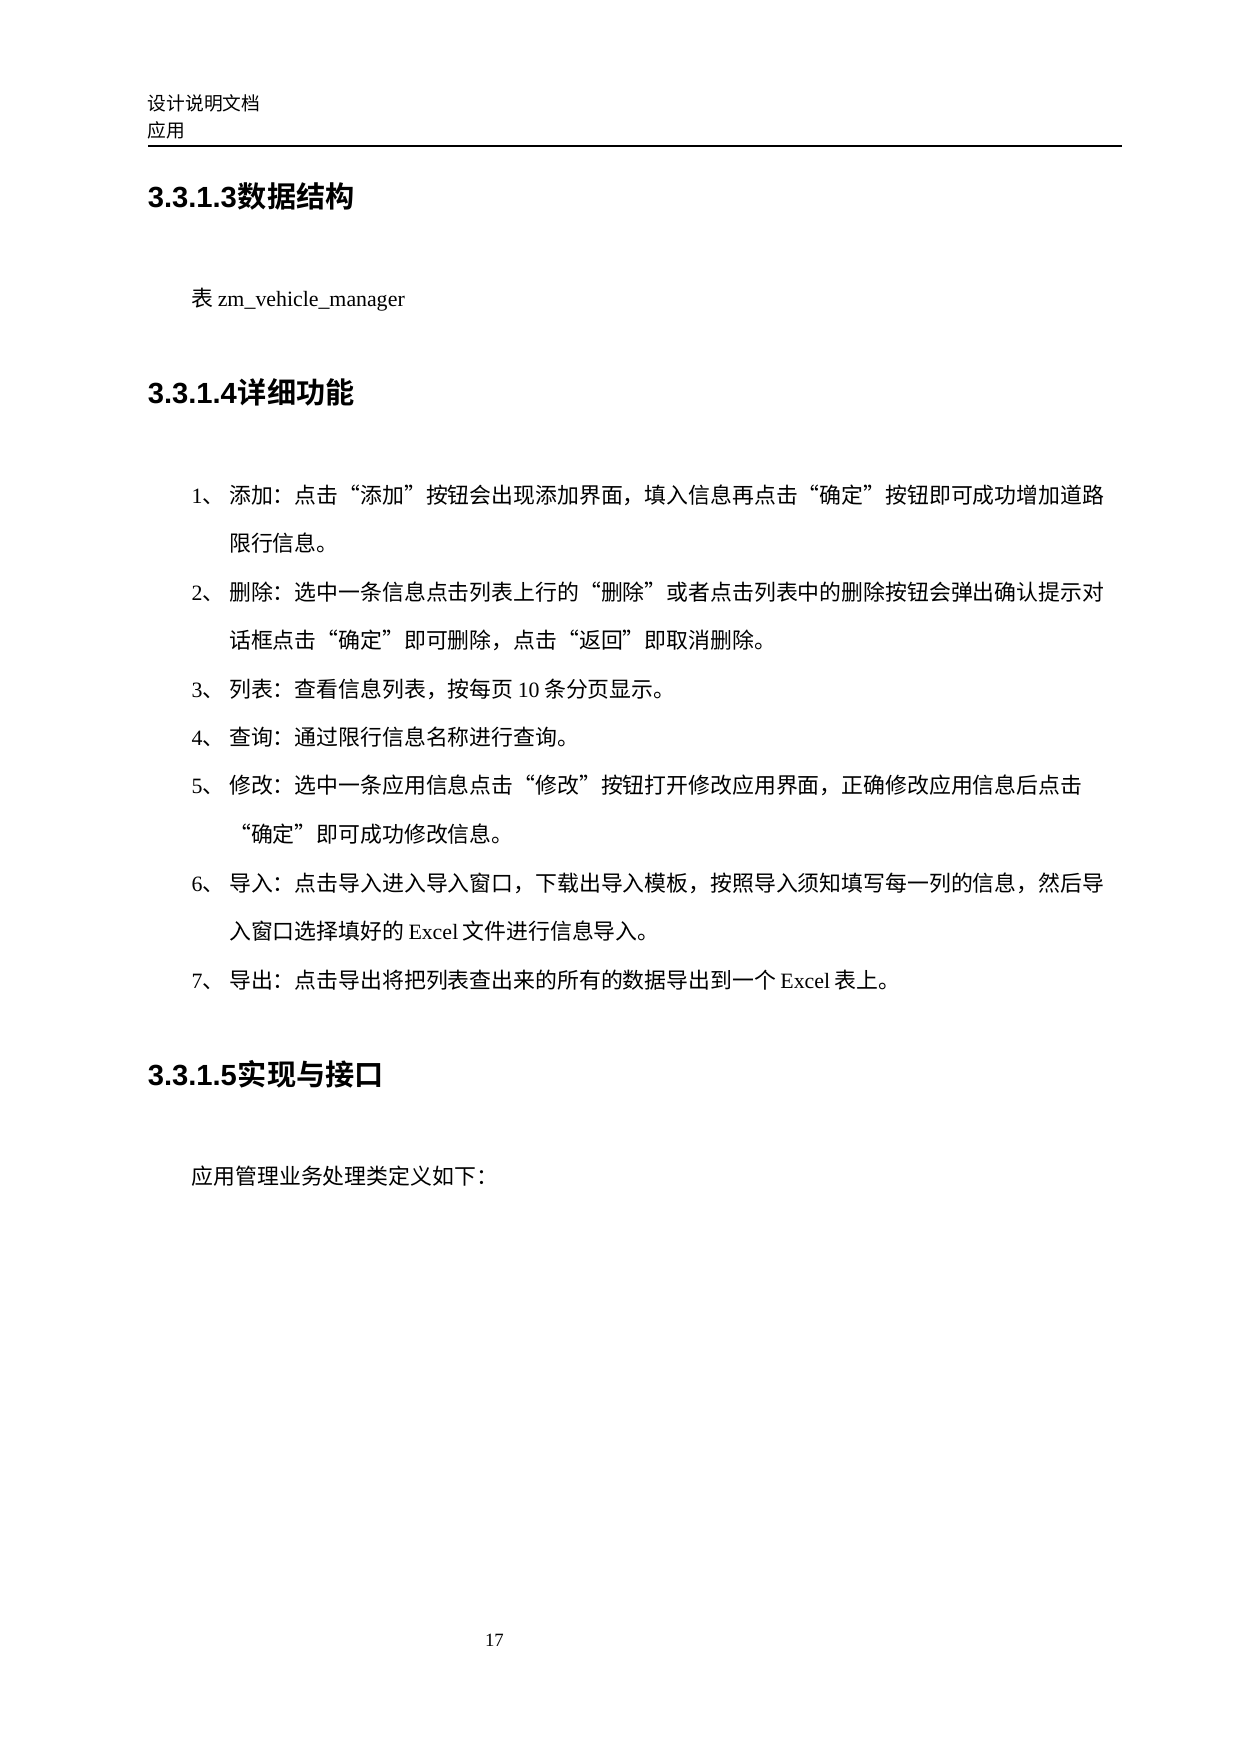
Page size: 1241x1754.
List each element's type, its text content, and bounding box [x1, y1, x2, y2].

subtitle 实现与接口 [148, 1040, 1122, 1105]
text 应用管理业务处理类定义如下： [148, 1158, 1122, 1191]
list 修改：选中一条应用信息点击“修改”按钮打开修改应用界面，正确修改应用信息后点击“确定”即可成功修改信息。 [191, 768, 1122, 849]
subtitle 详细功能 [148, 358, 1122, 423]
list 查询：通过限行信息名称进行查询。 [191, 720, 1122, 752]
list 导出：点击导出将把列表查出来的所有的数据导出到一个Excel表上。 [191, 962, 1122, 995]
list 导入：点击导入进入导入窗口，下载出导入模板，按照导入须知填写每一列的信息，然后导入窗口选择填好的Excel文件进行信息导入。 [191, 865, 1122, 946]
text 表zm_vehicle_manager [191, 281, 1122, 313]
subtitle 数据结构 [148, 162, 1122, 227]
list 删除：选中一条信息点击列表上行的“删除”或者点击列表中的删除按钮会弹出确认提示对话框点击“确定”即可删除，点击“返回”即取消删除。 [191, 574, 1122, 656]
list 添加：点击“添加”按钮会出现添加界面，填入信息再点击“确定”按钮即可成功增加道路限行信息。 [191, 477, 1122, 558]
list 列表：查看信息列表，按每页10条分页显示。 [191, 671, 1122, 704]
